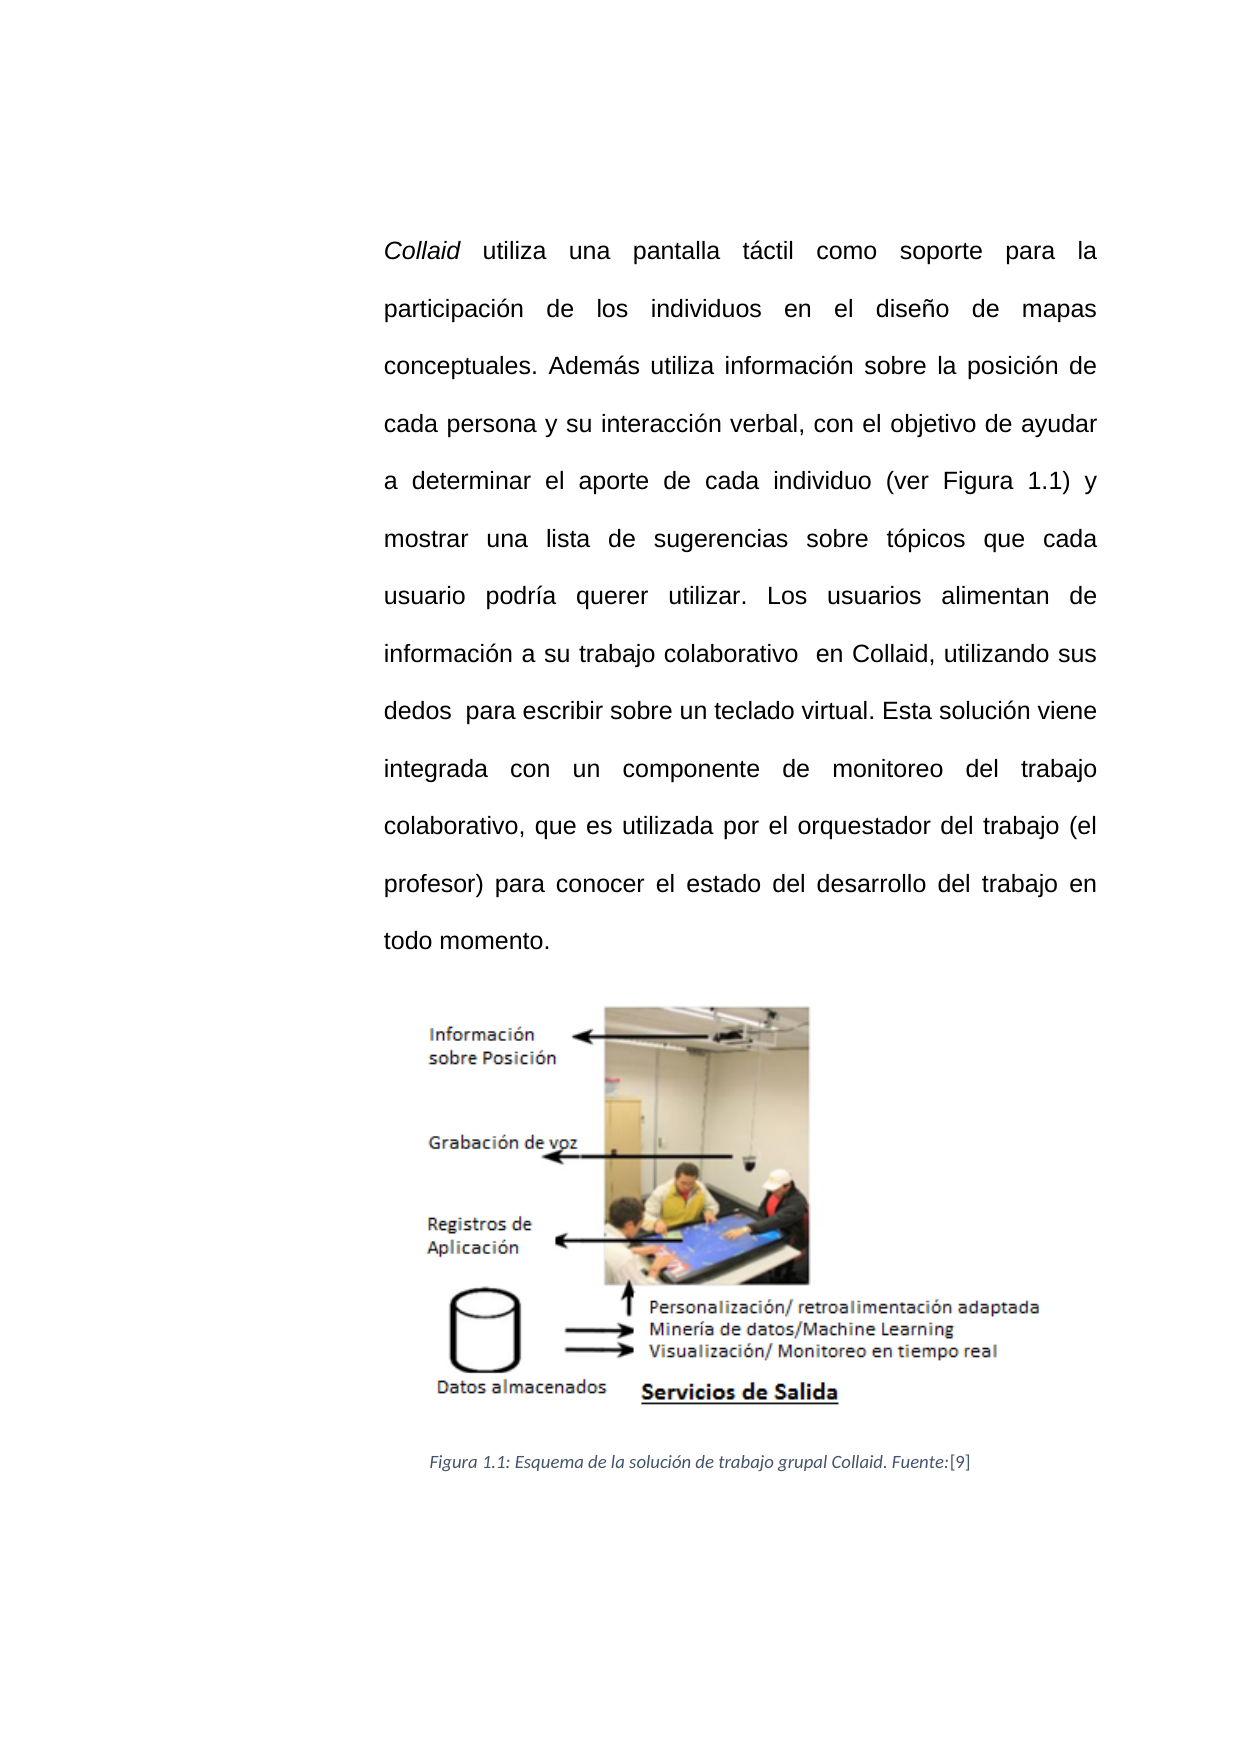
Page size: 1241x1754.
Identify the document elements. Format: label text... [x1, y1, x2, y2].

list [384, 236, 1098, 955]
picture [418, 983, 1064, 1417]
text Figura 1.1: Esquema de la solución de trabajo grupal Collaid. Fuente:[9] [301, 1450, 1098, 1473]
